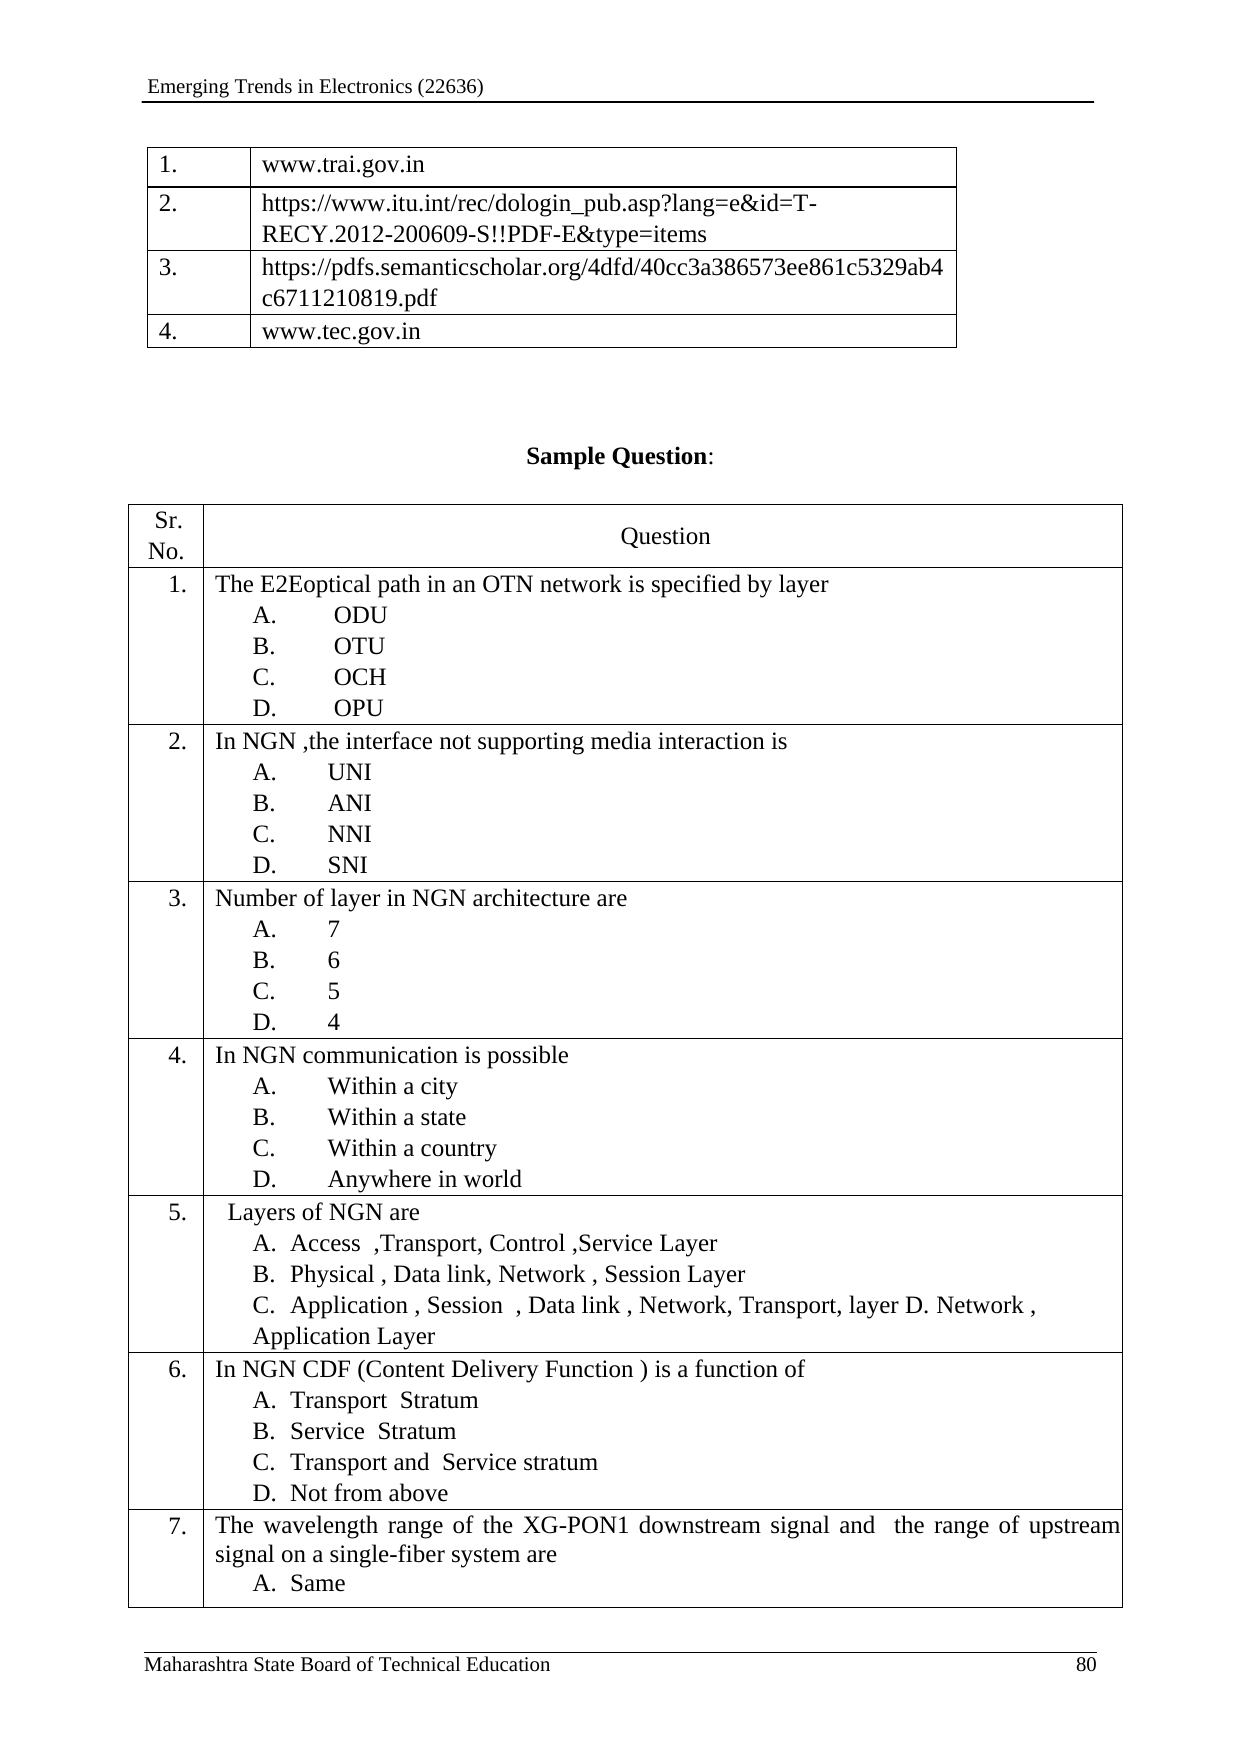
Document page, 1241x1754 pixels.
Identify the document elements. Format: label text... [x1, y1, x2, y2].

table_header Question [204, 505, 1122, 567]
table_cell 1. [148, 148, 250, 186]
table_cell 6. [129, 1353, 203, 1509]
table_cell www.tec.gov.in [251, 315, 956, 347]
table_cell https://pdfs.semanticscholar.org/4dfd/40cc3a386573ee861c5329ab4 c6711210819.pdf [251, 251, 956, 314]
table_cell 2. [148, 188, 250, 250]
table_cell 3. [129, 882, 203, 1038]
table_header Sr. No. [129, 505, 203, 567]
table_cell In NGN ,the interface not supporting media interaction is UNI ANI NNI SNI [204, 725, 1122, 881]
table_cell 7. [129, 1510, 203, 1607]
table_cell 4. [148, 315, 250, 347]
table_cell The E2Eoptical path in an OTN network is specified by layer ODU OTU OCH OPU [204, 568, 1122, 724]
table_cell In NGN communication is possible Within a city Within a state Within a country Anywhere in world [204, 1039, 1122, 1195]
table_cell 5. [129, 1196, 203, 1352]
table_cell 2. [129, 725, 203, 881]
table_cell 3. [148, 251, 250, 314]
table_cell 4. [129, 1039, 203, 1195]
table_cell 1. [129, 568, 203, 724]
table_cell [204, 1510, 1122, 1607]
table_cell https://www.itu.int/rec/dologin_pub.asp?lang=e&id=T-RECY.2012-200609-S!!PDF-E&type=items [251, 188, 956, 250]
text Sample Question: [526, 441, 1181, 470]
table_cell Layers of NGN are Access ,Transport, Control ,Service Layer Physical , Data link, Network , Session Layer Application , Session , Data link , Network, Transport, layer D. Network , Application Layer [204, 1196, 1122, 1352]
table_cell Number of layer in NGN architecture are 7 6 5 4 [204, 882, 1122, 1038]
table_cell www.trai.gov.in [251, 148, 956, 186]
table_cell In NGN CDF (Content Delivery Function ) is a function of Transport Stratum Service Stratum Transport and Service stratum Not from above [204, 1353, 1122, 1509]
